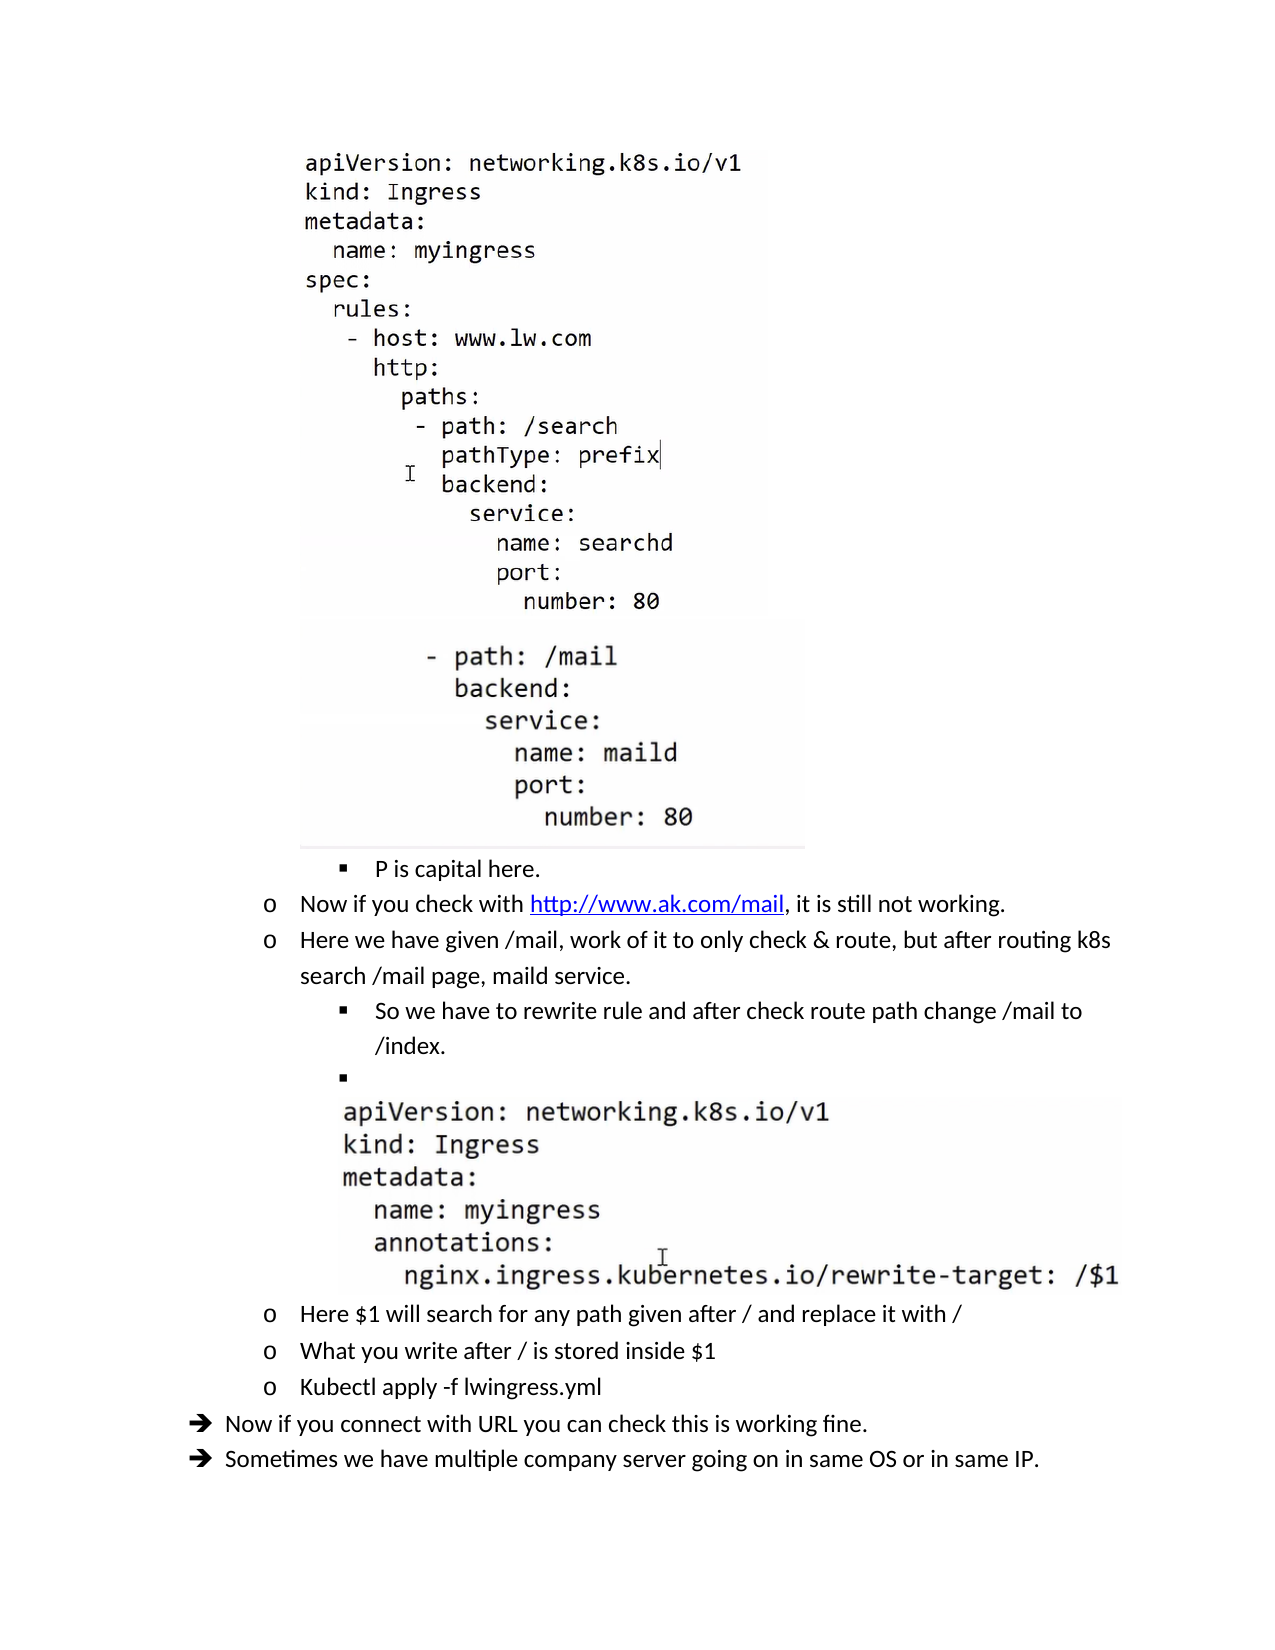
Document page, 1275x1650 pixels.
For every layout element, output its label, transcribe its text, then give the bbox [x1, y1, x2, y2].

picture [300, 150, 768, 616]
list P is capital here. [337, 853, 1125, 883]
picture [300, 619, 805, 849]
list Kubectl apply -f lwingress.yml [262, 1372, 1125, 1403]
list What you write after / is stored inside $1 [262, 1335, 1125, 1367]
picture [337, 1097, 1123, 1295]
list So we have to rewrite rule and after check route path change /mail to /index. [337, 995, 1125, 1061]
list Sometimes we have multiple company server going on in same OS or in same IP. [187, 1443, 1125, 1473]
list Here we have given /mail, work of it to only check & route, but after routing k8s search /mail page, maild service. [262, 924, 1125, 991]
list Now if you check with http://www.ak.com/mail, it is still not working. [262, 888, 1125, 919]
list Here $1 will search for any path given after / and replace it with / [262, 1299, 1125, 1330]
list Now if you connect with URL you can check this is working fine. [187, 1408, 1125, 1438]
